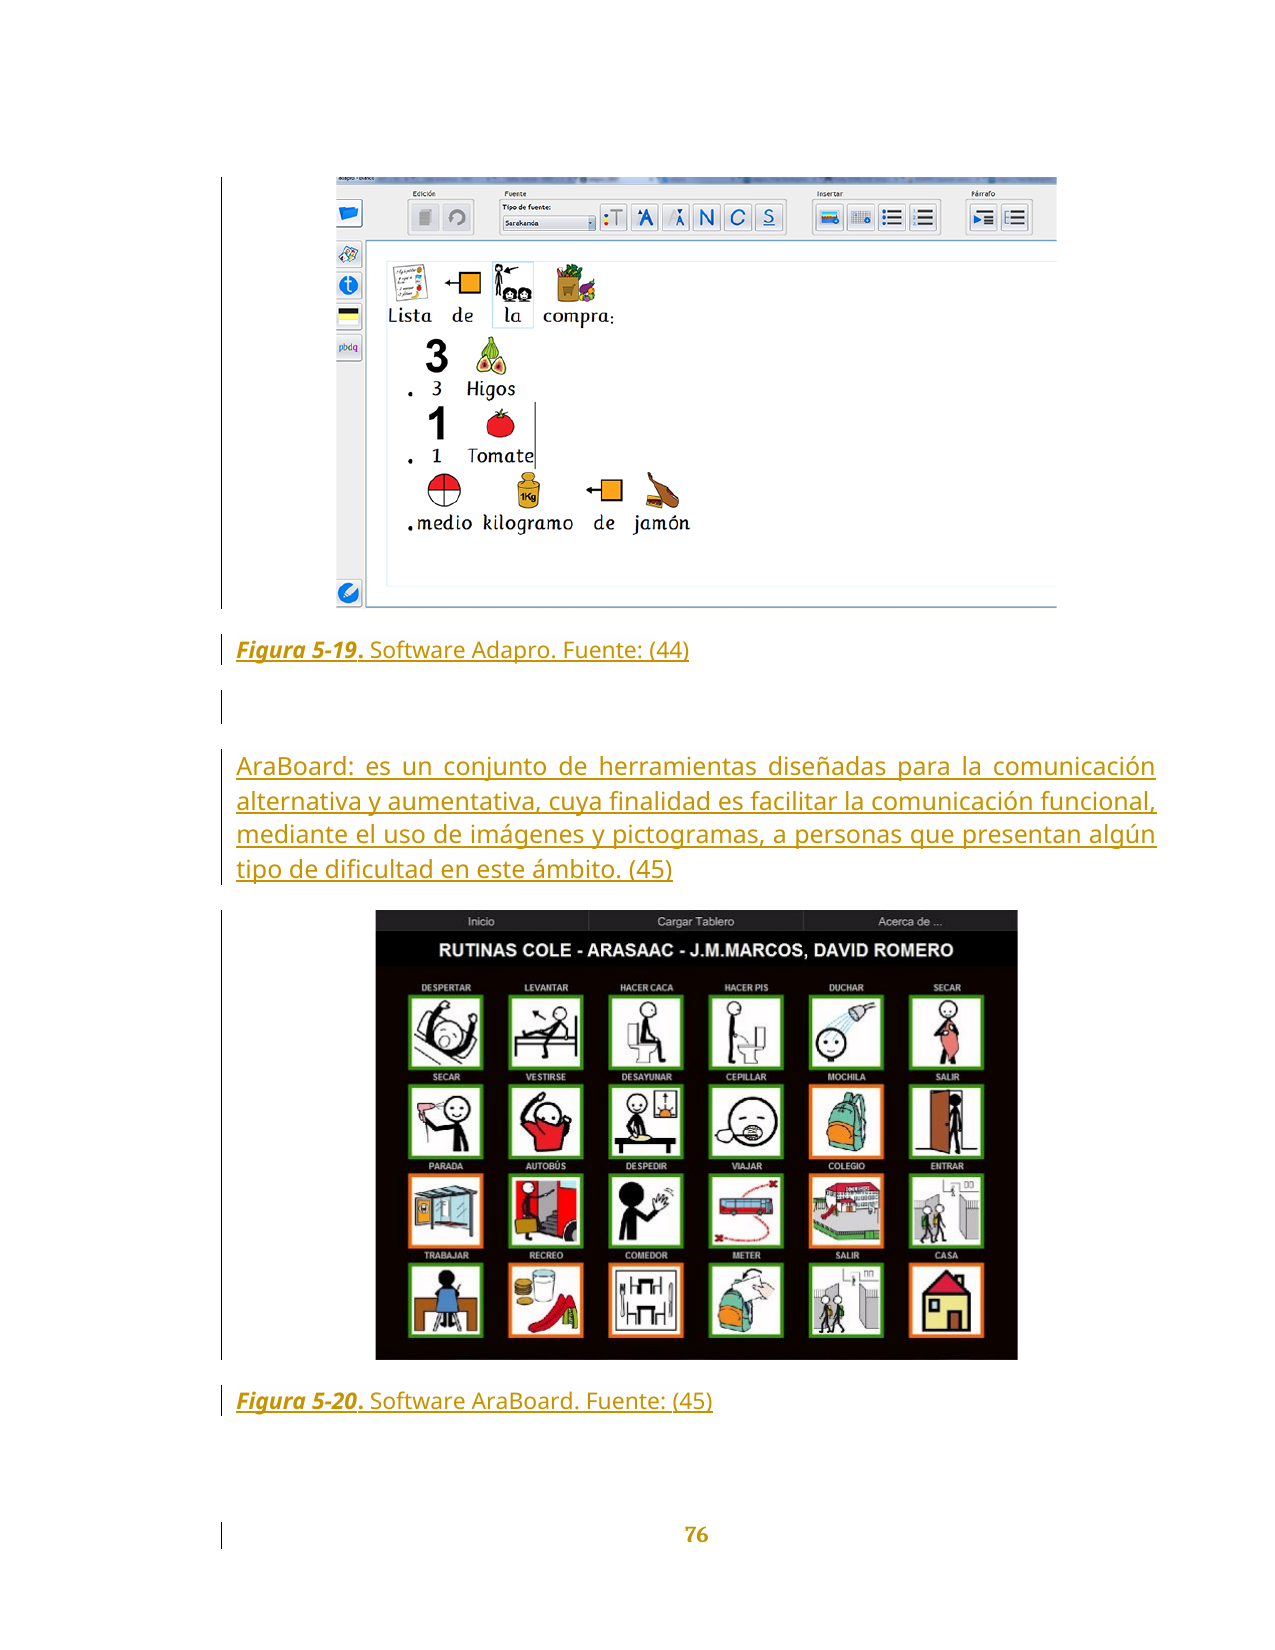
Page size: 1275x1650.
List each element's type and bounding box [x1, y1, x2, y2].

picture [336, 177, 1057, 609]
picture [375, 910, 1018, 1360]
